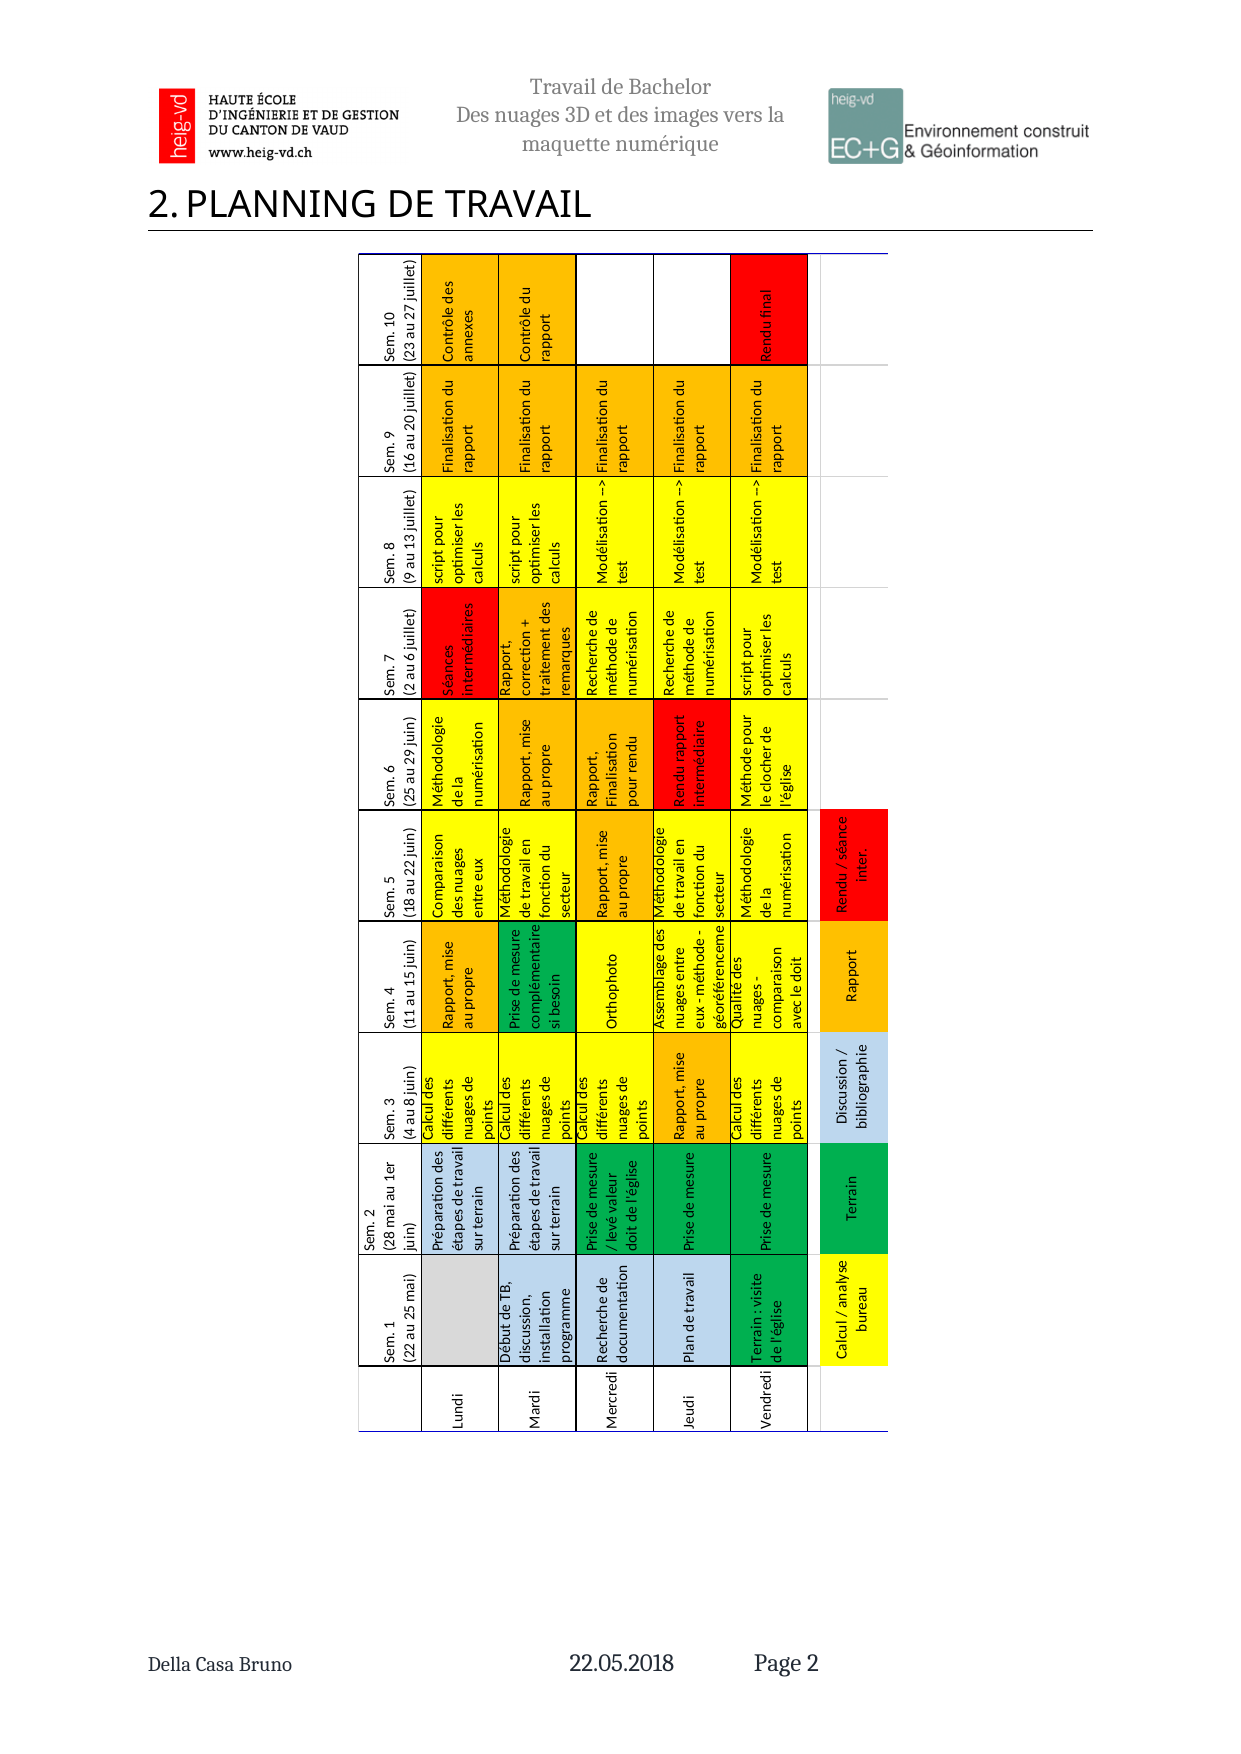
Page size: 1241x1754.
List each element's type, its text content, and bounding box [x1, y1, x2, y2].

picture [147, 87, 410, 165]
subtitle Planning de travail [148, 177, 1093, 230]
picture [827, 87, 1093, 165]
